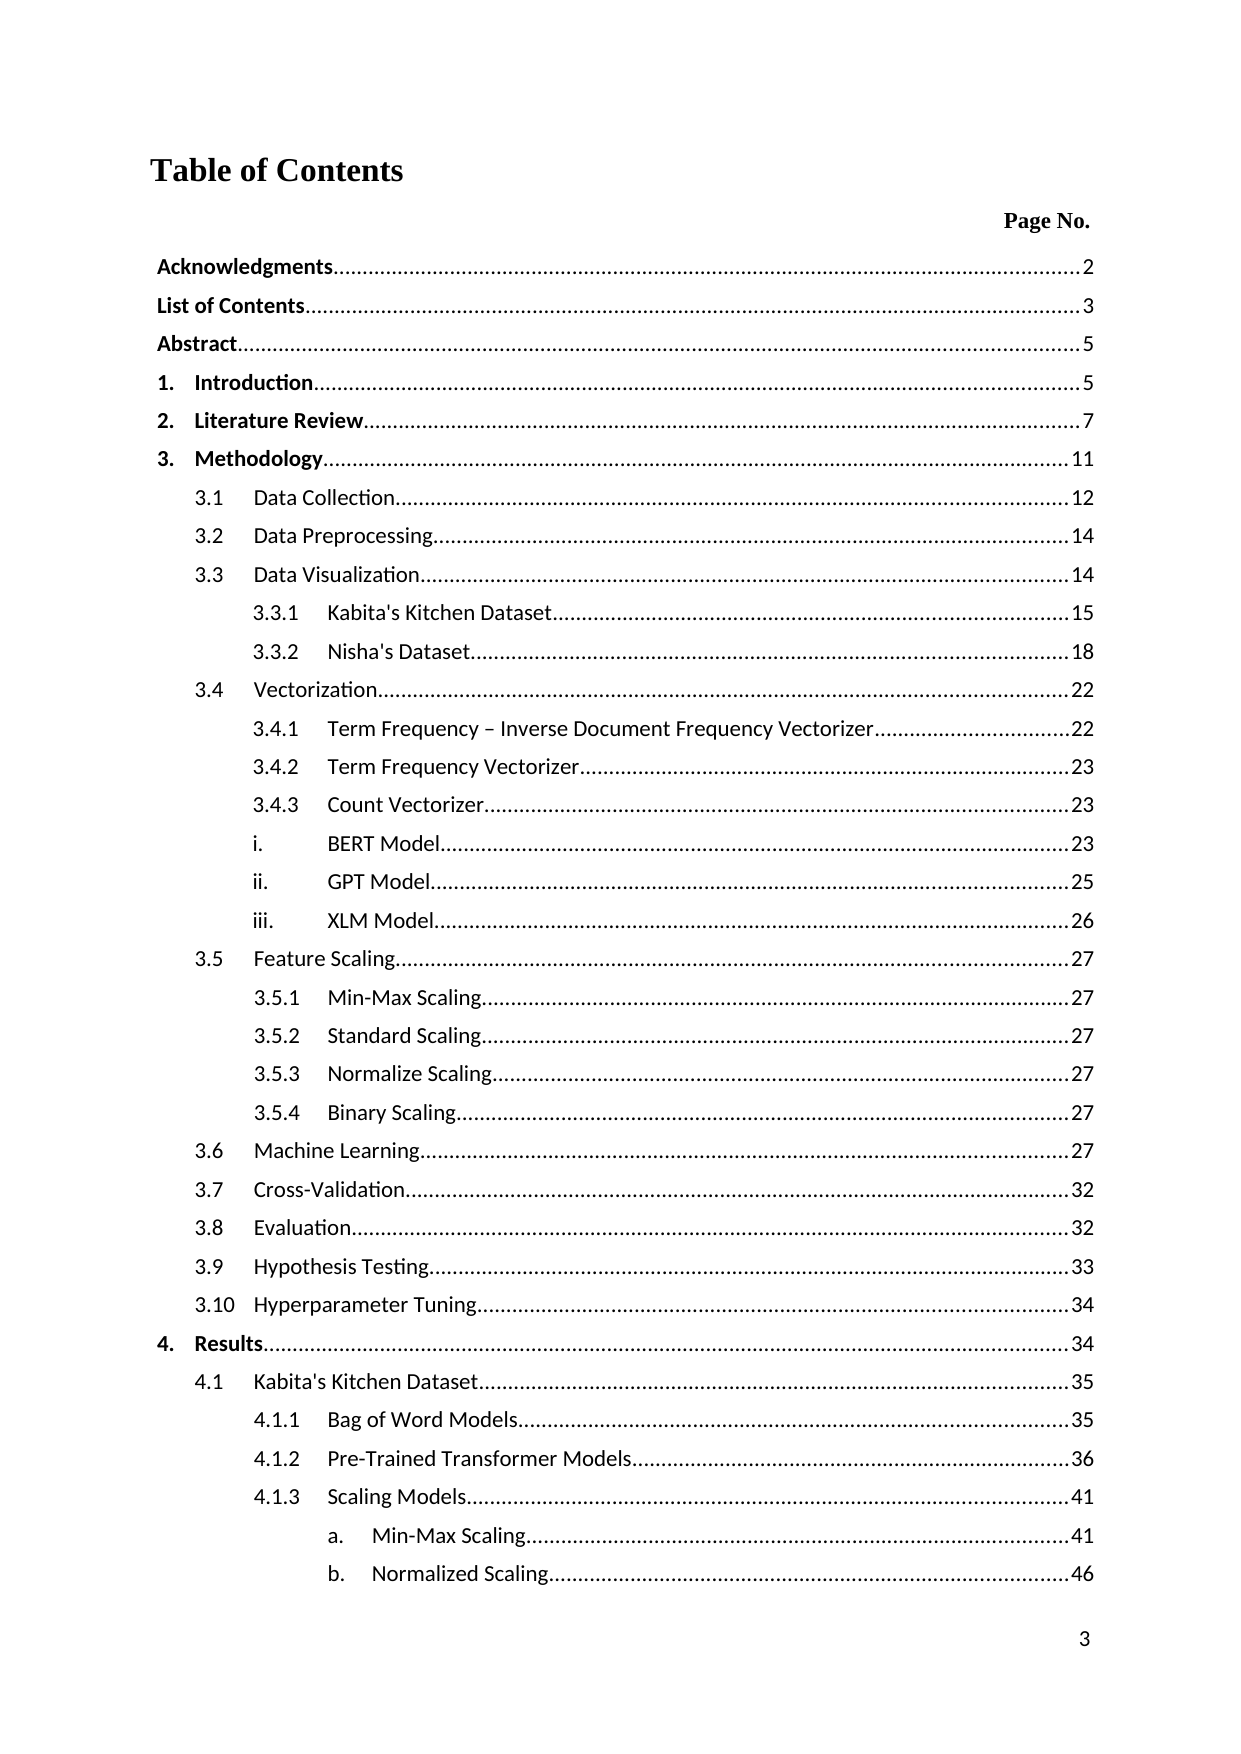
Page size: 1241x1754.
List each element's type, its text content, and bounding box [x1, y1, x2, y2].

list Data Collection 12 [194, 483, 1090, 511]
list Term Frequency – Inverse Document Frequency Vectorizer 22 [252, 714, 1090, 742]
list Scaling Models 41 [253, 1482, 1090, 1510]
list Acknowledgments 2 [157, 252, 1090, 280]
list Abstract 5 [157, 329, 1090, 357]
list Evaluation 32 [194, 1213, 1090, 1241]
list Bag of Word Models 35 [253, 1406, 1090, 1433]
list Normalize Scaling 27 [253, 1059, 1090, 1088]
list Min-Max Scaling 41 [327, 1521, 1090, 1549]
list Nisha's Dataset 18 [252, 637, 1090, 665]
list Data Preprocessing 14 [194, 521, 1090, 549]
list BERT Model 23 [252, 829, 1090, 857]
text Introduction 5 [157, 368, 1090, 396]
text Literature Review 7 [157, 406, 1090, 434]
subtitle Table of Contents [150, 150, 1090, 188]
list Feature Scaling 27 [194, 944, 1090, 972]
list Cross-Validation 32 [194, 1175, 1090, 1203]
list Hyperparameter Tuning 34 [194, 1290, 1090, 1318]
list Pre-Trained Transformer Models 36 [253, 1444, 1090, 1472]
list Binary Scaling 27 [253, 1098, 1090, 1126]
list Term Frequency Vectorizer 23 [252, 752, 1090, 780]
text Page No. [150, 207, 1090, 234]
list XLM Model 26 [252, 906, 1090, 934]
text Methodology 11 [157, 444, 1090, 473]
list Kabita's Kitchen Dataset 35 [194, 1367, 1090, 1395]
list Count Vectorizer 23 [252, 791, 1090, 818]
list Machine Learning 27 [194, 1136, 1090, 1164]
list Standard Scaling 27 [253, 1021, 1090, 1049]
list GPT Model 25 [252, 867, 1090, 895]
list Hypothesis Testing 33 [194, 1252, 1090, 1280]
list Normalized Scaling 46 [327, 1559, 1090, 1587]
list Min-Max Scaling 27 [253, 983, 1090, 1011]
list Vectorization 22 [194, 675, 1090, 703]
list Kabita's Kitchen Dataset 15 [252, 598, 1090, 626]
text Results 34 [157, 1329, 1090, 1357]
list Data Visualization 14 [194, 560, 1090, 588]
list List of Contents 3 [157, 291, 1090, 319]
